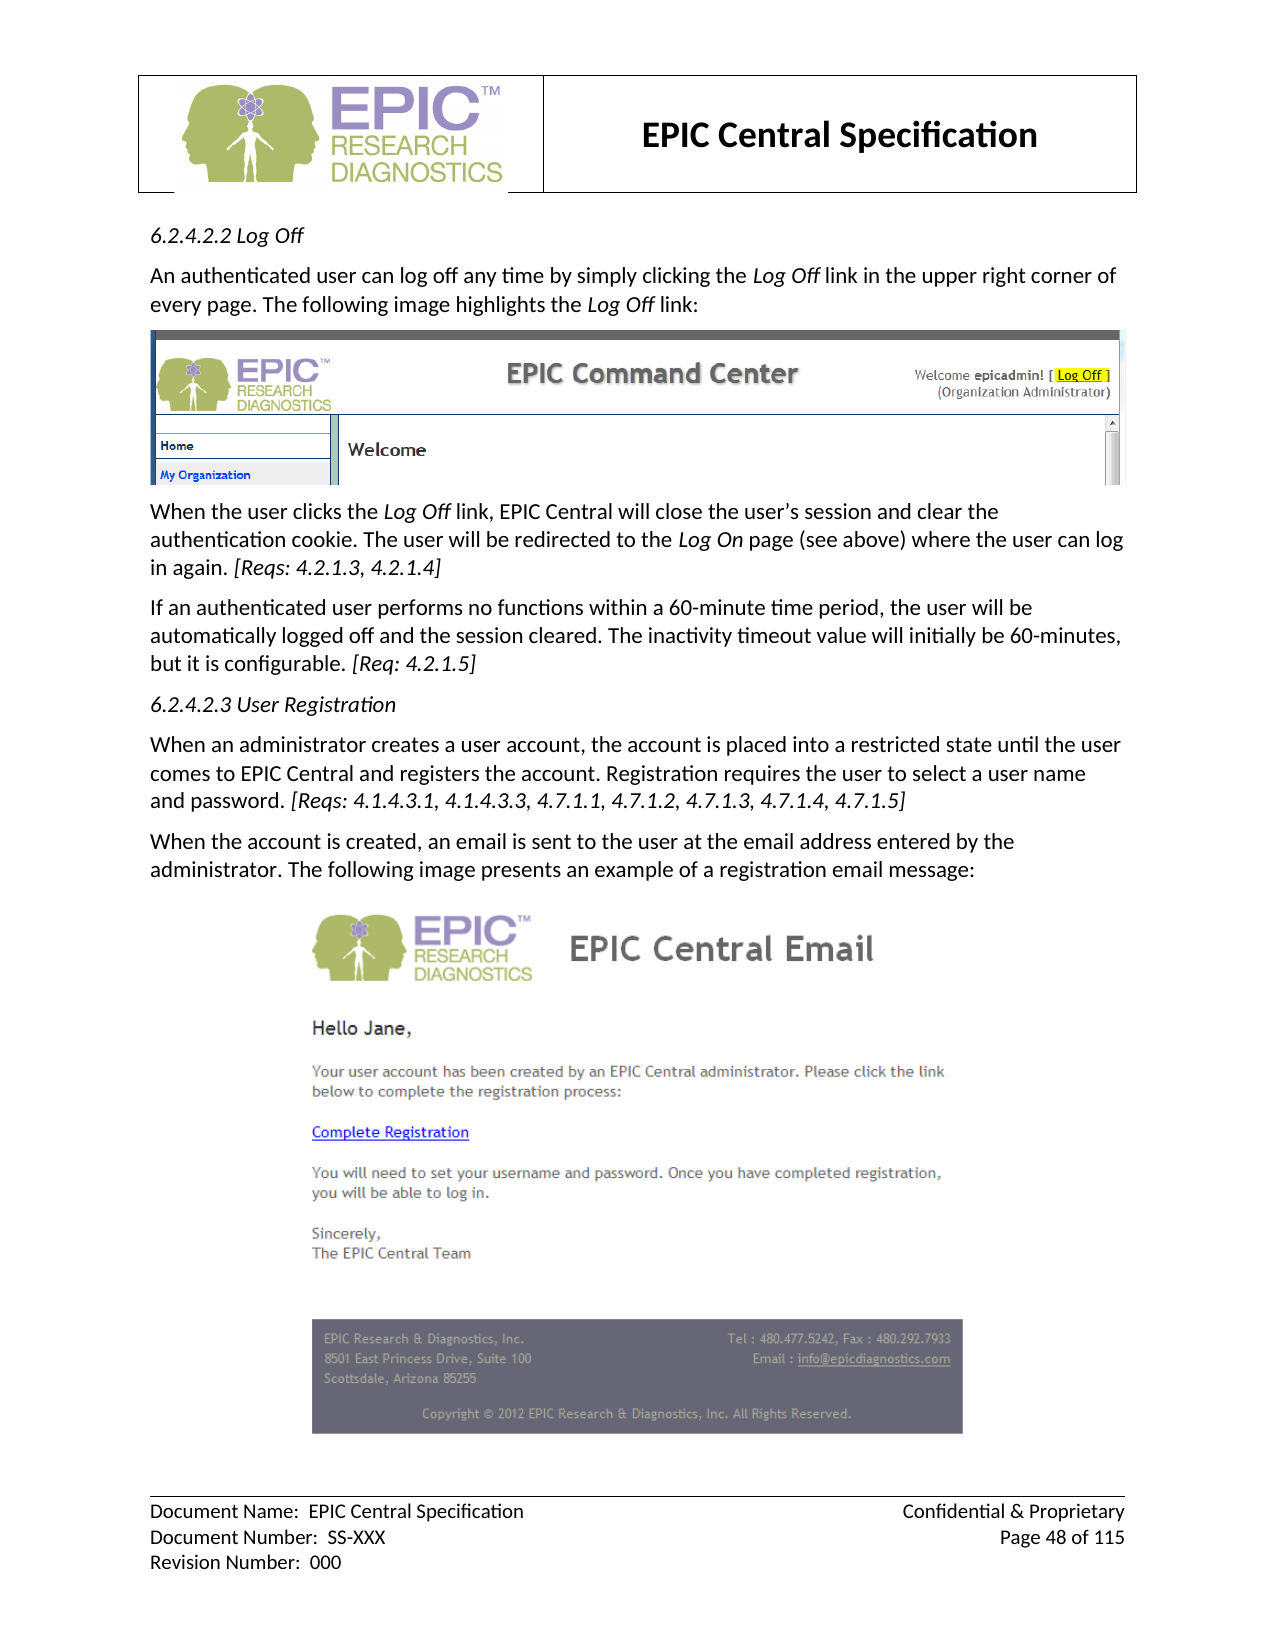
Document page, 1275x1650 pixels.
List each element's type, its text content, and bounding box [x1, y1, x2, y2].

picture [150, 330, 1125, 485]
text When an administrator creates a user account, the account is placed into a restricted state until the user comes to EPIC Central and registers the account. Registration requires the user to select a user name and password. [Reqs: 4.1.4.3.1, 4.1.4.3.3, 4.7.1.1, 4.7.1.2, 4.7.1.3, 4.7.1.4, 4.7.1.5] [150, 731, 1125, 815]
text When the user clicks the Log Off link, EPIC Central will close the user’s session and clear the authentication cookie. The user will be redirected to the Log On page (see above) where the user can log in again. [Reqs: 4.2.1.3, 4.2.1.4] [150, 497, 1125, 581]
picture [300, 895, 976, 1447]
text If an authenticated user performs no functions within a 60-minute time period, the user will be automatically logged off and the session cleared. The inactivity timeout value will initially be 60-minutes, but it is configurable. [Req: 4.2.1.5] [150, 593, 1125, 678]
text When the account is created, an email is sent to the user at the email address entered by the administrator. The following image presents an example of a registration email message: [150, 827, 1125, 883]
subtitle User Registration [150, 690, 1125, 718]
text An authenticated user can log off any time by simply clicking the Log Off link in the upper right corner of every page. The following image highlights the Log Off link: [150, 262, 1125, 318]
picture [174, 76, 509, 193]
subtitle Log Off [150, 221, 1125, 249]
